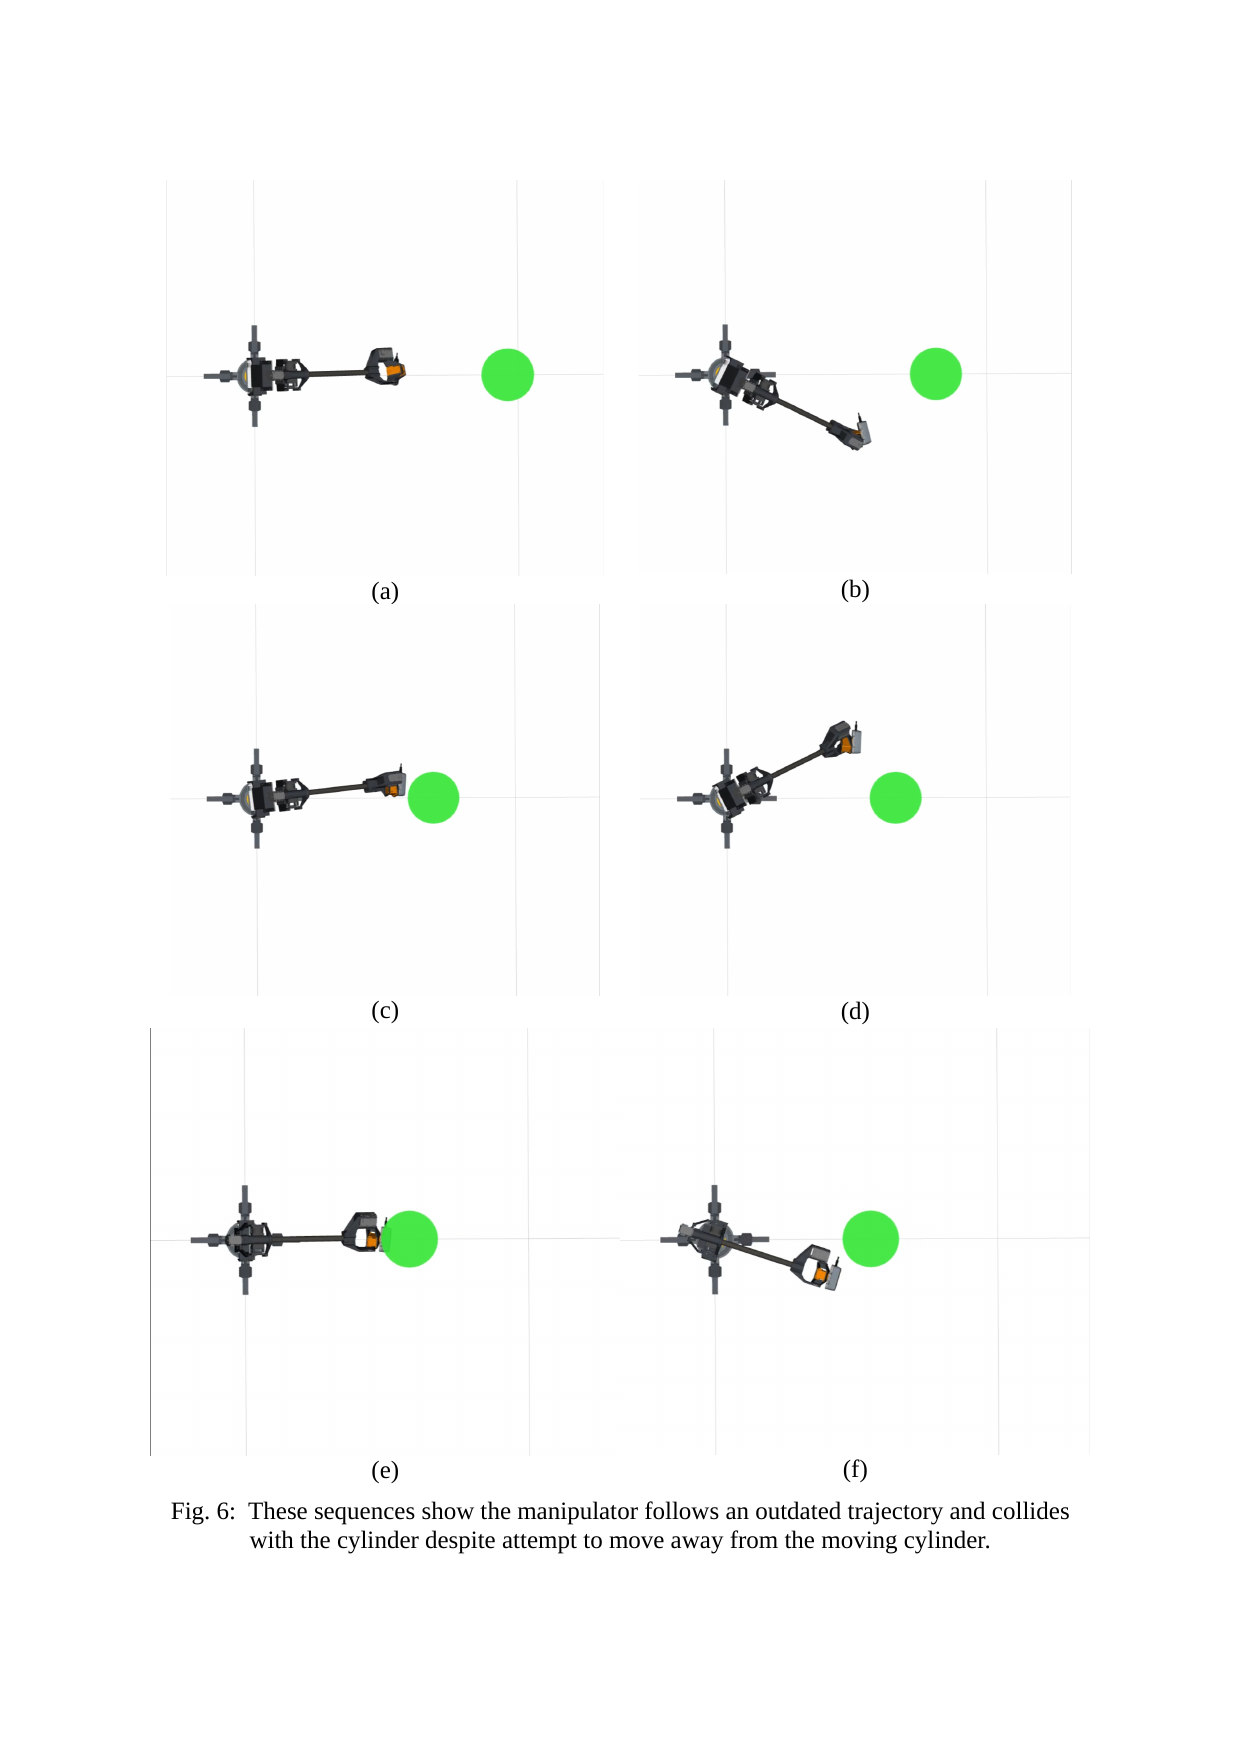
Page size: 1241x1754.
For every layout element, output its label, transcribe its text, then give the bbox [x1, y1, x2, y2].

picture [150, 1028, 1090, 1456]
list Fig. 6: These sequences show the manipulator follows an outdated trajectory and collides with the cylinder despite attempt to move away from the moving cylinder. [150, 1496, 1090, 1553]
table_header (a) [150, 180, 620, 605]
picture [170, 604, 600, 996]
table_cell (c) [150, 605, 620, 1028]
table_header (b) [620, 180, 1090, 605]
table_cell (d) [620, 605, 1090, 1028]
picture [638, 180, 1072, 574]
picture [640, 604, 1071, 996]
table_cell (e) [150, 1456, 620, 1484]
picture [166, 180, 604, 576]
table_cell (f) [620, 1455, 1090, 1484]
